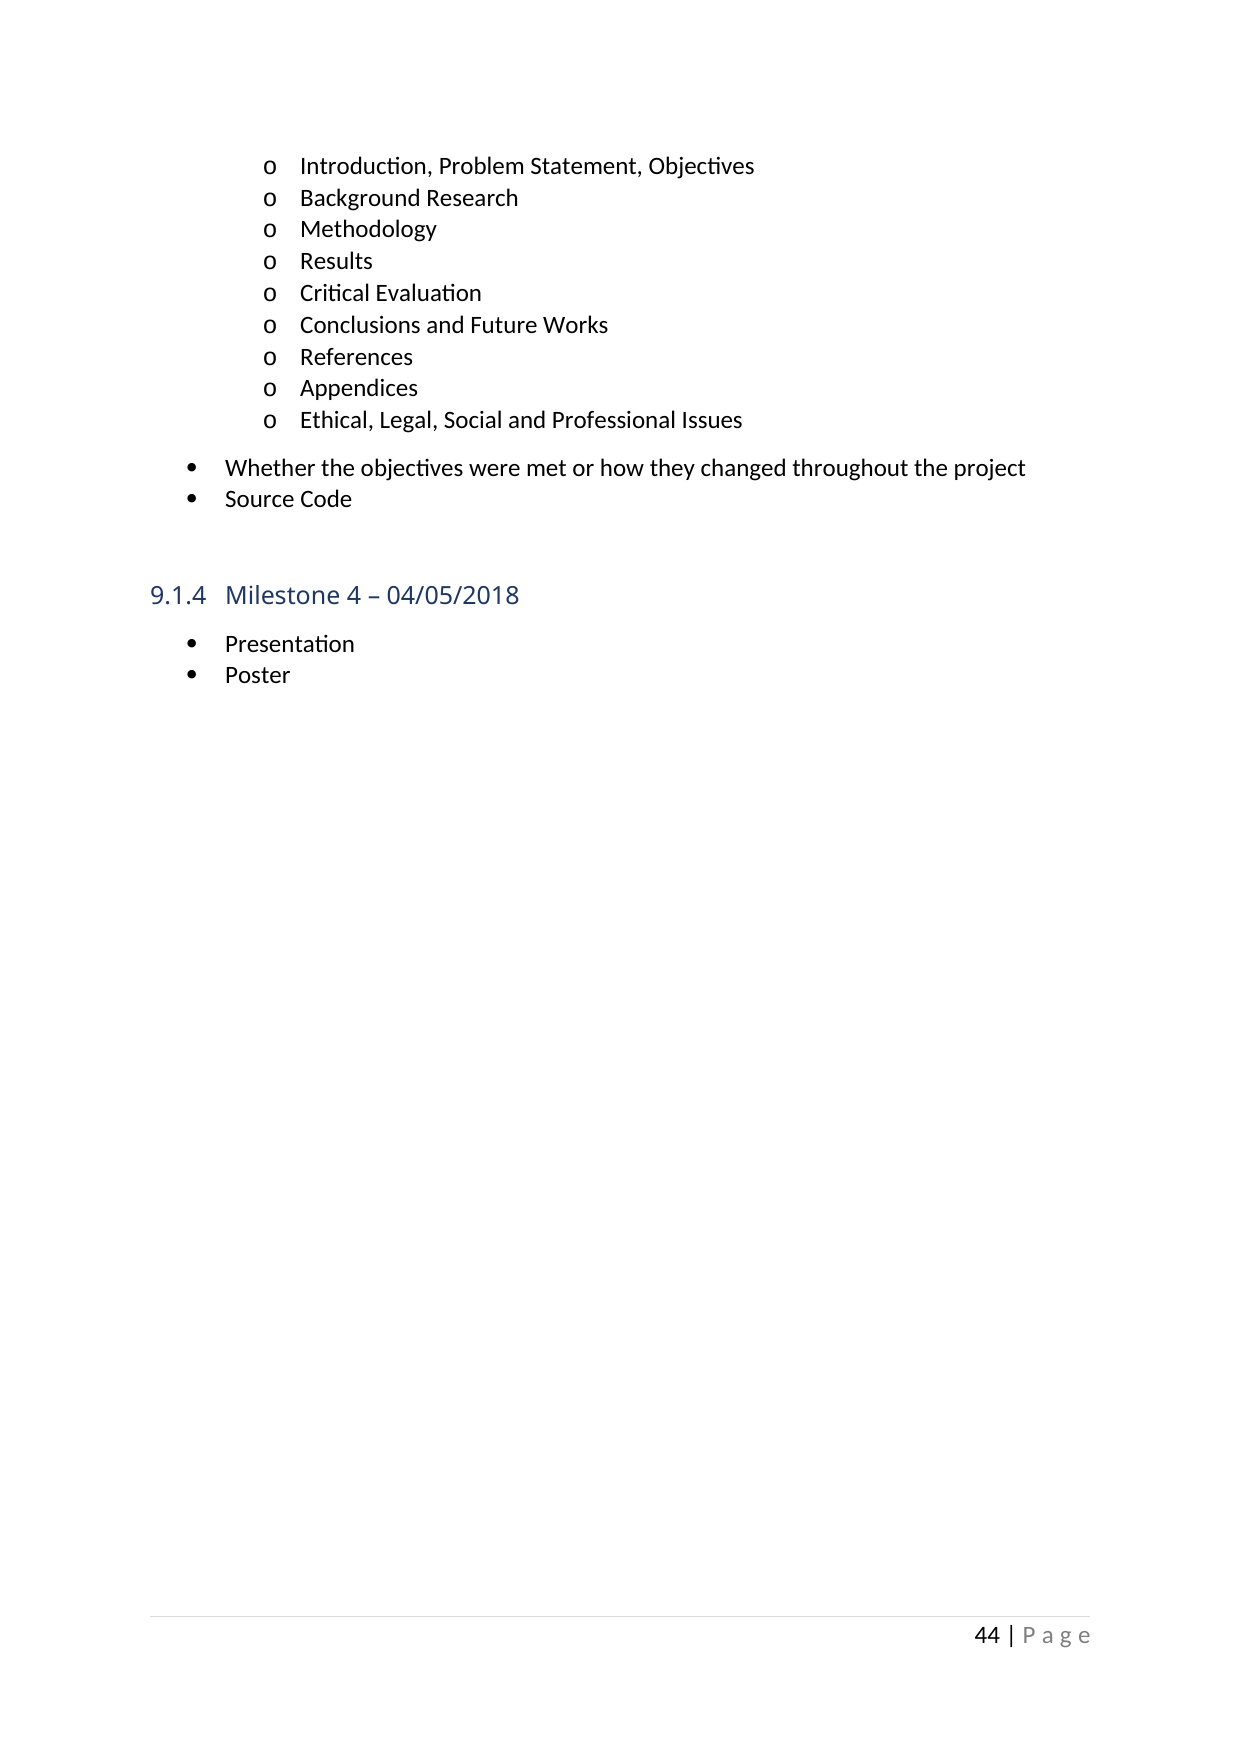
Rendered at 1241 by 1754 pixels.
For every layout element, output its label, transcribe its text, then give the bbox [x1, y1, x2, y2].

list Ethical, Legal, Social and Professional Issues [262, 404, 1090, 436]
list Critical Evaluation [262, 277, 1090, 309]
list Methodology [262, 213, 1090, 245]
subtitle 9.1.4 Milestone 4 – 04/05/2018 [150, 577, 1090, 612]
list Source Code [187, 483, 1090, 514]
list Presentation [187, 628, 1090, 659]
list Poster [187, 659, 1090, 689]
list Conclusions and Future Works [262, 309, 1090, 341]
list Results [262, 245, 1090, 277]
list Introduction, Problem Statement, Objectives [262, 150, 1090, 182]
list References [262, 341, 1090, 372]
list Whether the objectives were met or how they changed throughout the project [187, 453, 1090, 483]
list Appendices [262, 372, 1090, 404]
list Background Research [262, 182, 1090, 213]
